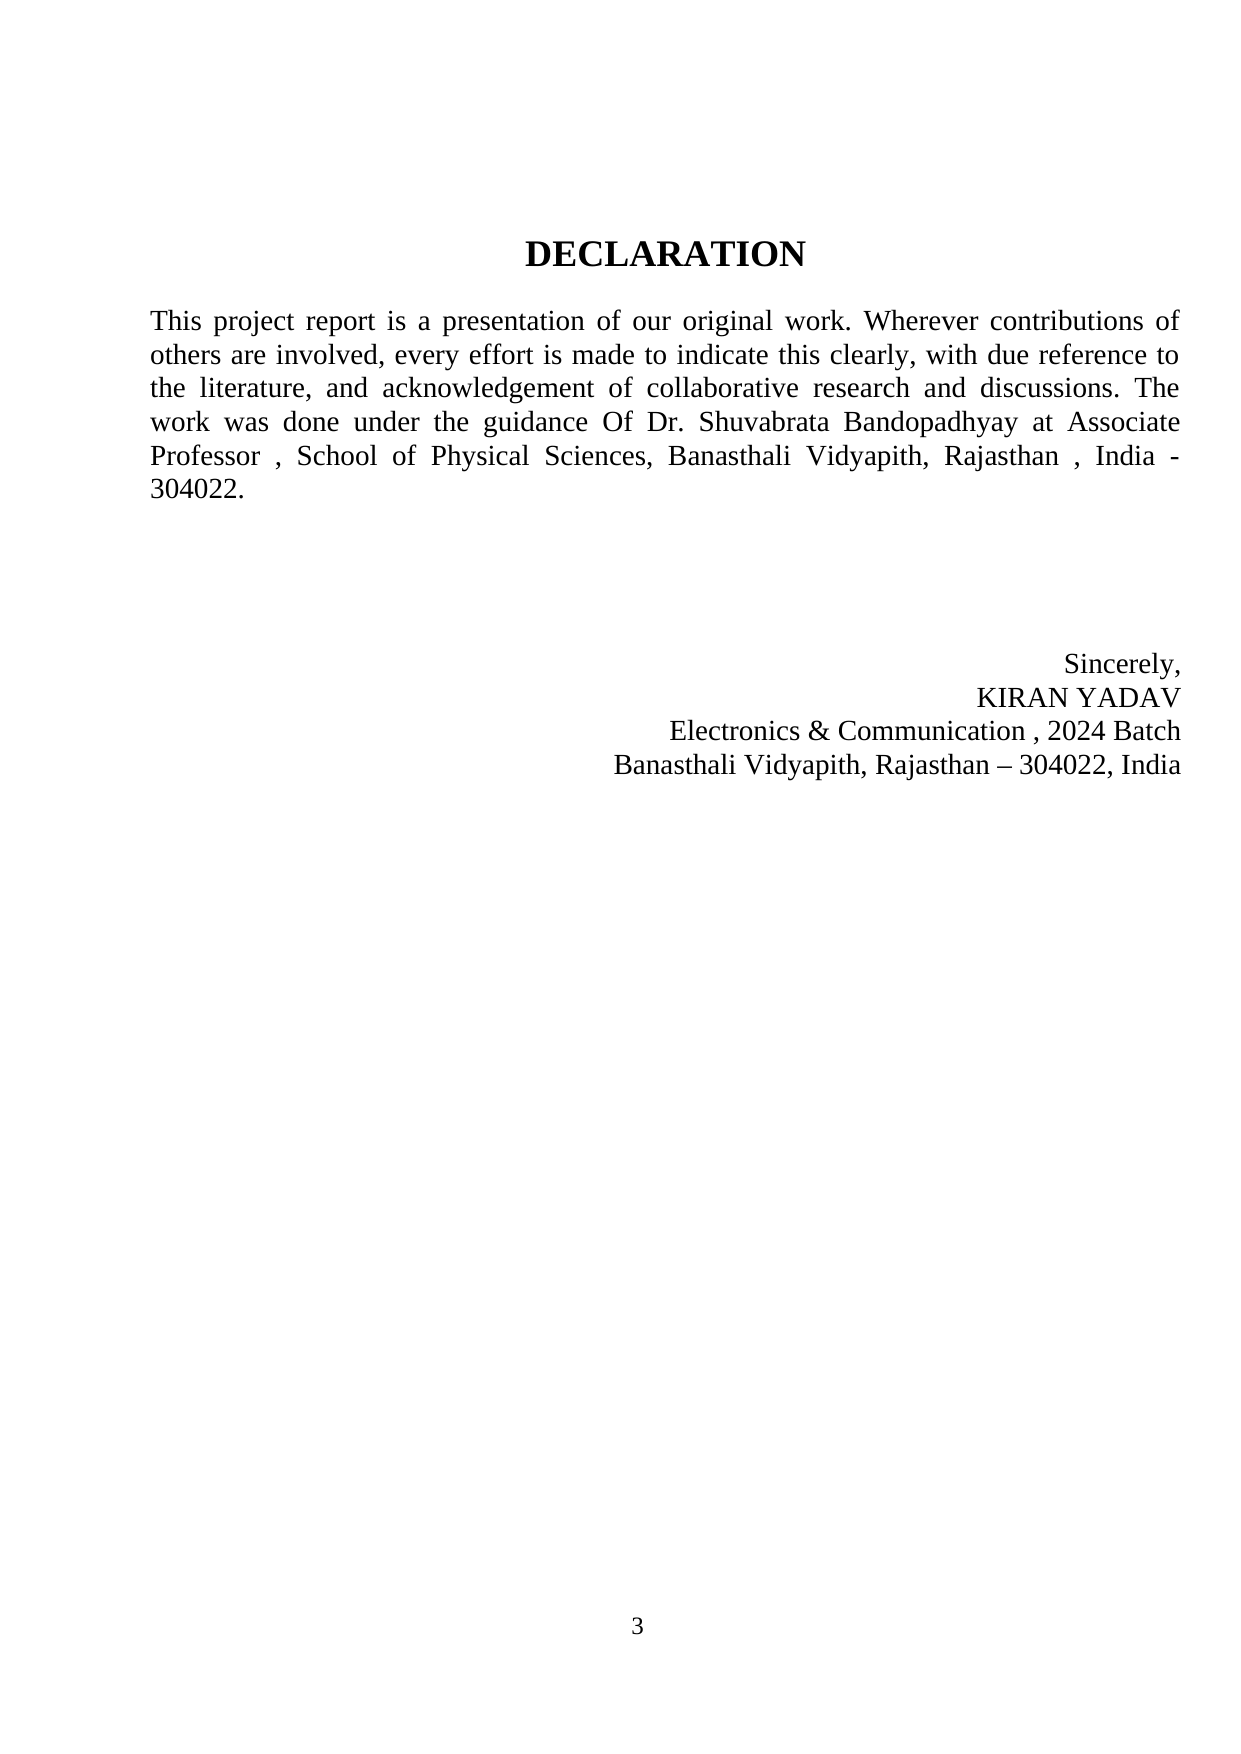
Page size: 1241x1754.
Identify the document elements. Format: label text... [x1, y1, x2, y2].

text KIRAN YADAV [150, 680, 1181, 713]
text Electronics & Communication , 2024 Batch [150, 713, 1181, 747]
text DECLARATION [150, 232, 1181, 275]
text Sincerely, [150, 646, 1181, 680]
text Banasthali Vidyapith, Rajasthan – 304022, India [150, 747, 1181, 781]
text This project report is a presentation of our original work. Wherever contributions of others are involved, every effort is made to indicate this clearly, with due reference to the literature, and acknowledgement of collaborative research and discussions. The work was done under the guidance Of Dr. Shuvabrata Bandopadhyay at Associate Professor , School of Physical Sciences, Banasthali Vidyapith, Rajasthan , India - 304022. [150, 303, 1181, 505]
